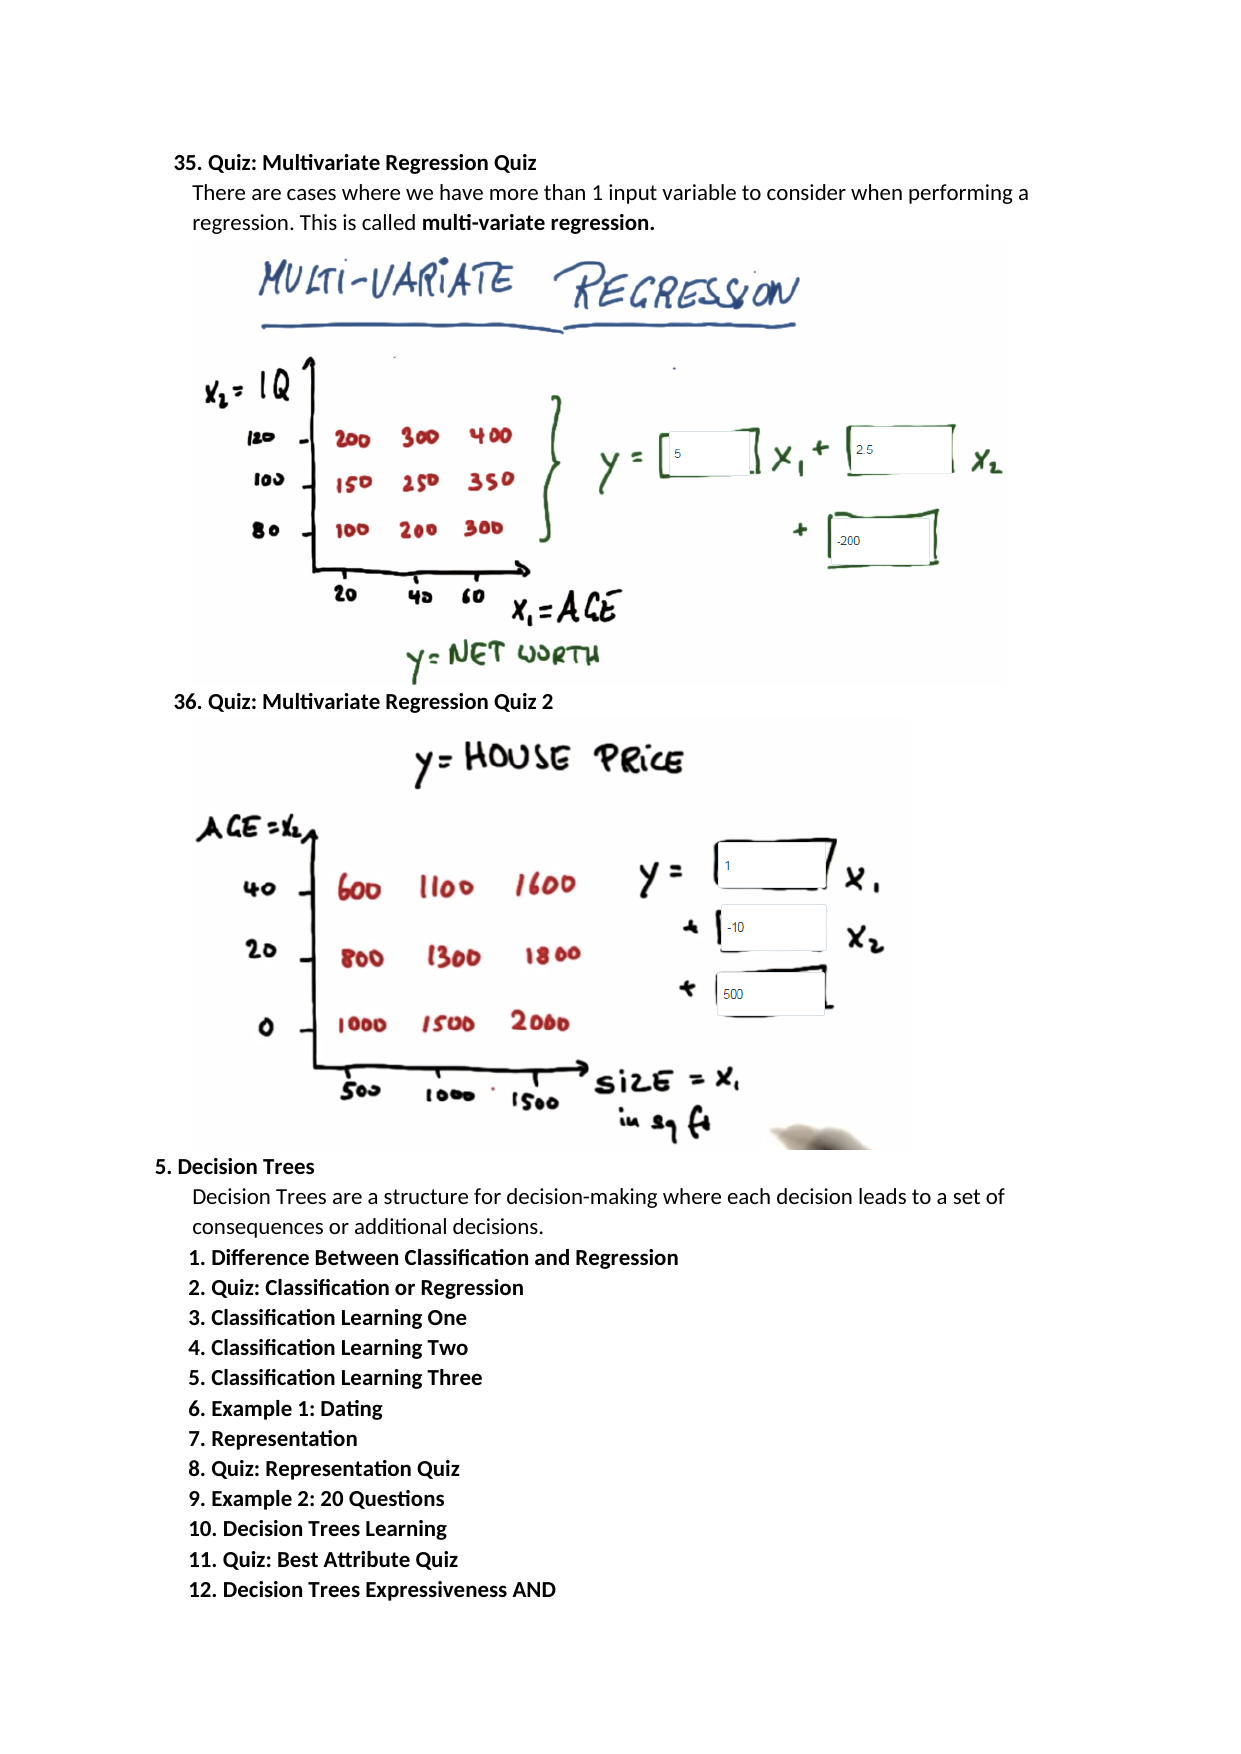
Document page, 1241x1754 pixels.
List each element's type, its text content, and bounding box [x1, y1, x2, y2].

list Decision Trees Expressiveness AND [188, 1575, 1063, 1603]
list There are cases where we have more than 1 input variable to consider when performing a regression. This is called multi-variate regression. [192, 178, 1063, 236]
list Quiz: Representation Quiz [188, 1454, 1063, 1482]
list Example 1: Dating [188, 1394, 1063, 1422]
list Quiz: Classification or Regression [188, 1273, 1063, 1301]
list Decision Trees [154, 1152, 1063, 1180]
list Quiz: Multivariate Regression Quiz 2 [173, 687, 1063, 715]
list Classification Learning Three [188, 1363, 1063, 1391]
list Representation [188, 1424, 1063, 1452]
list Example 2: 20 Questions [188, 1484, 1063, 1512]
list Classification Learning Two [188, 1333, 1063, 1361]
picture [192, 238, 1008, 685]
picture [192, 717, 911, 1150]
list Quiz: Multivariate Regression Quiz [173, 148, 1063, 176]
list Difference Between Classification and Regression [188, 1243, 1063, 1271]
list Decision Trees are a structure for decision-making where each decision leads to a set of consequences or additional decisions. [192, 1182, 1063, 1240]
list Classification Learning One [188, 1303, 1063, 1331]
list Quiz: Best Attribute Quiz [188, 1545, 1063, 1573]
list Decision Trees Learning [188, 1514, 1063, 1542]
